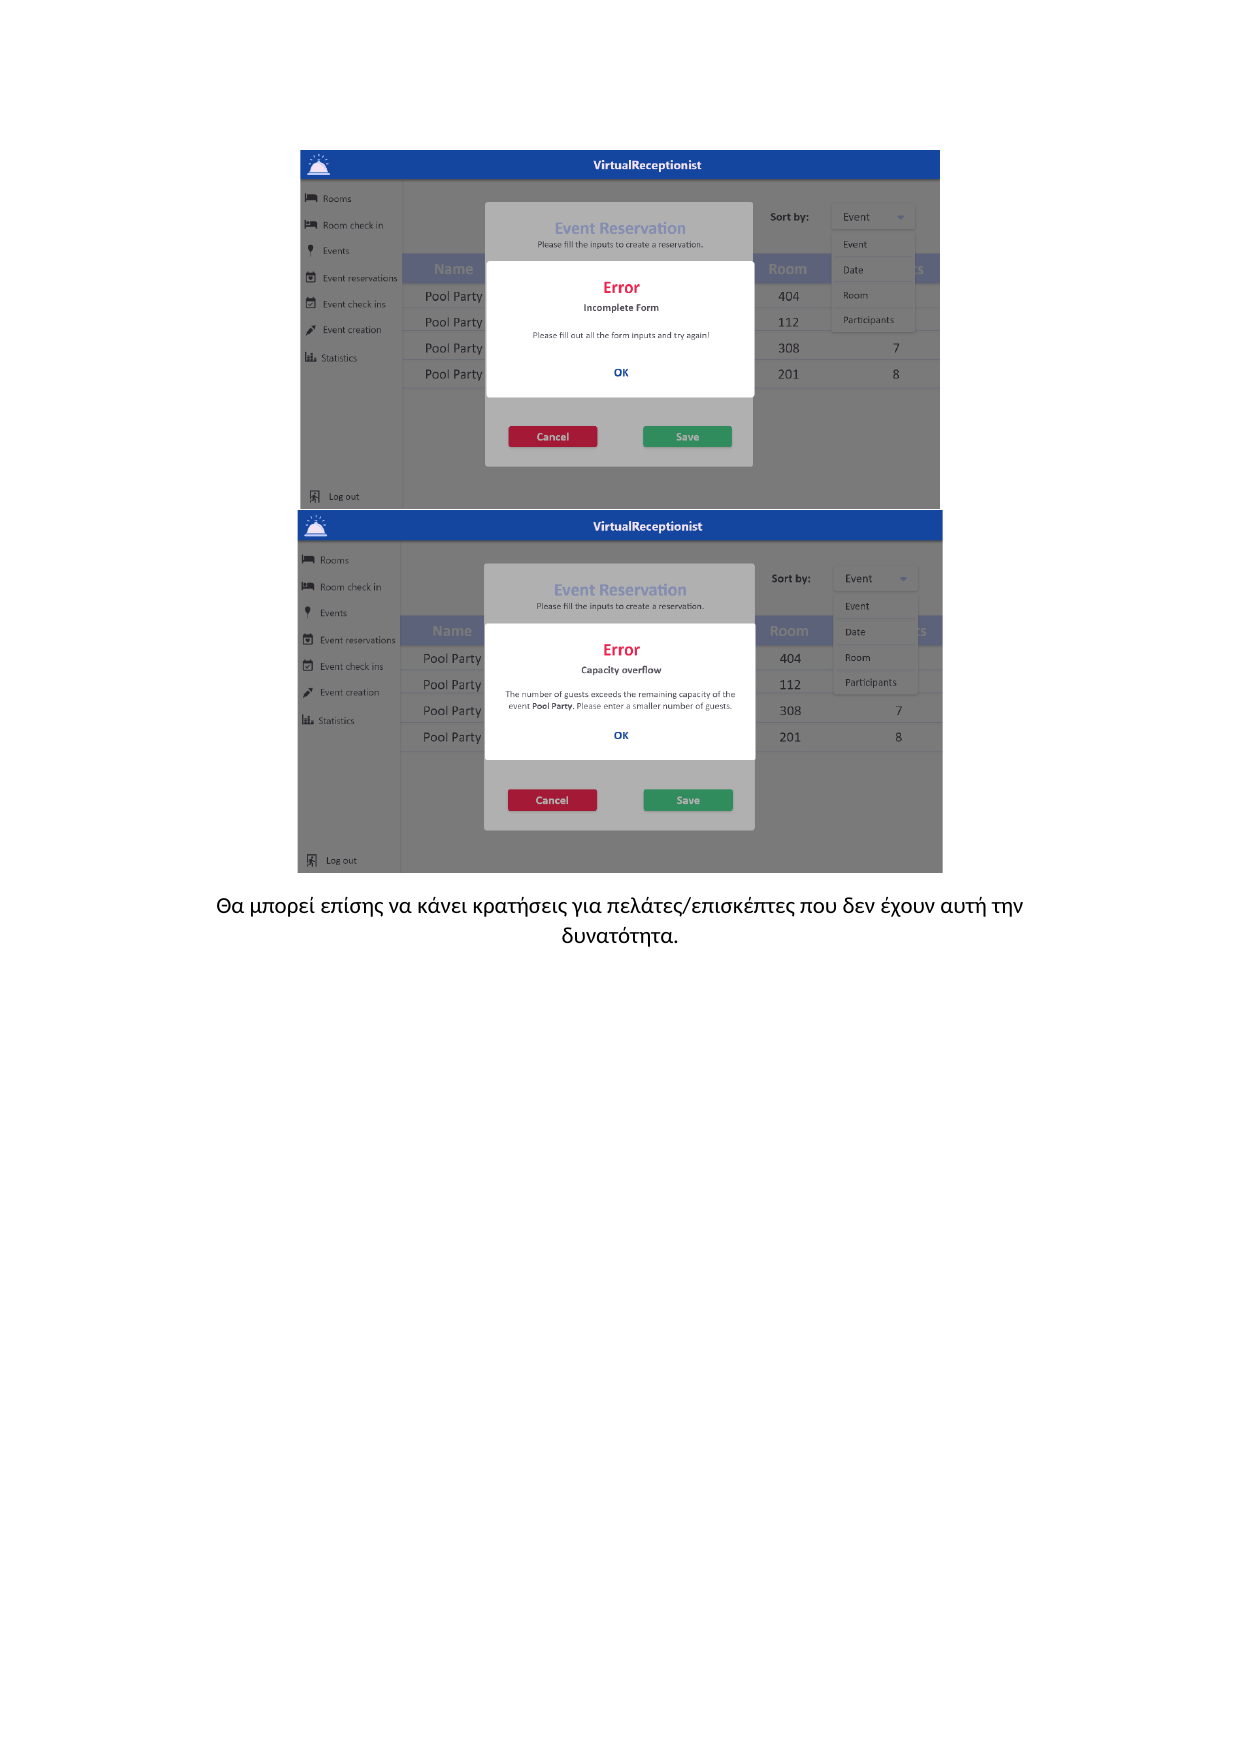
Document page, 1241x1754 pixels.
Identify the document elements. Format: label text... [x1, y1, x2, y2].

picture [297, 510, 943, 873]
picture [300, 150, 940, 509]
text Θα μπορεί επίσης να κάνει κρατήσεις για πελάτες/επισκέπτες που δεν έχουν αυτή την δυνατότητα. [187, 891, 1053, 949]
